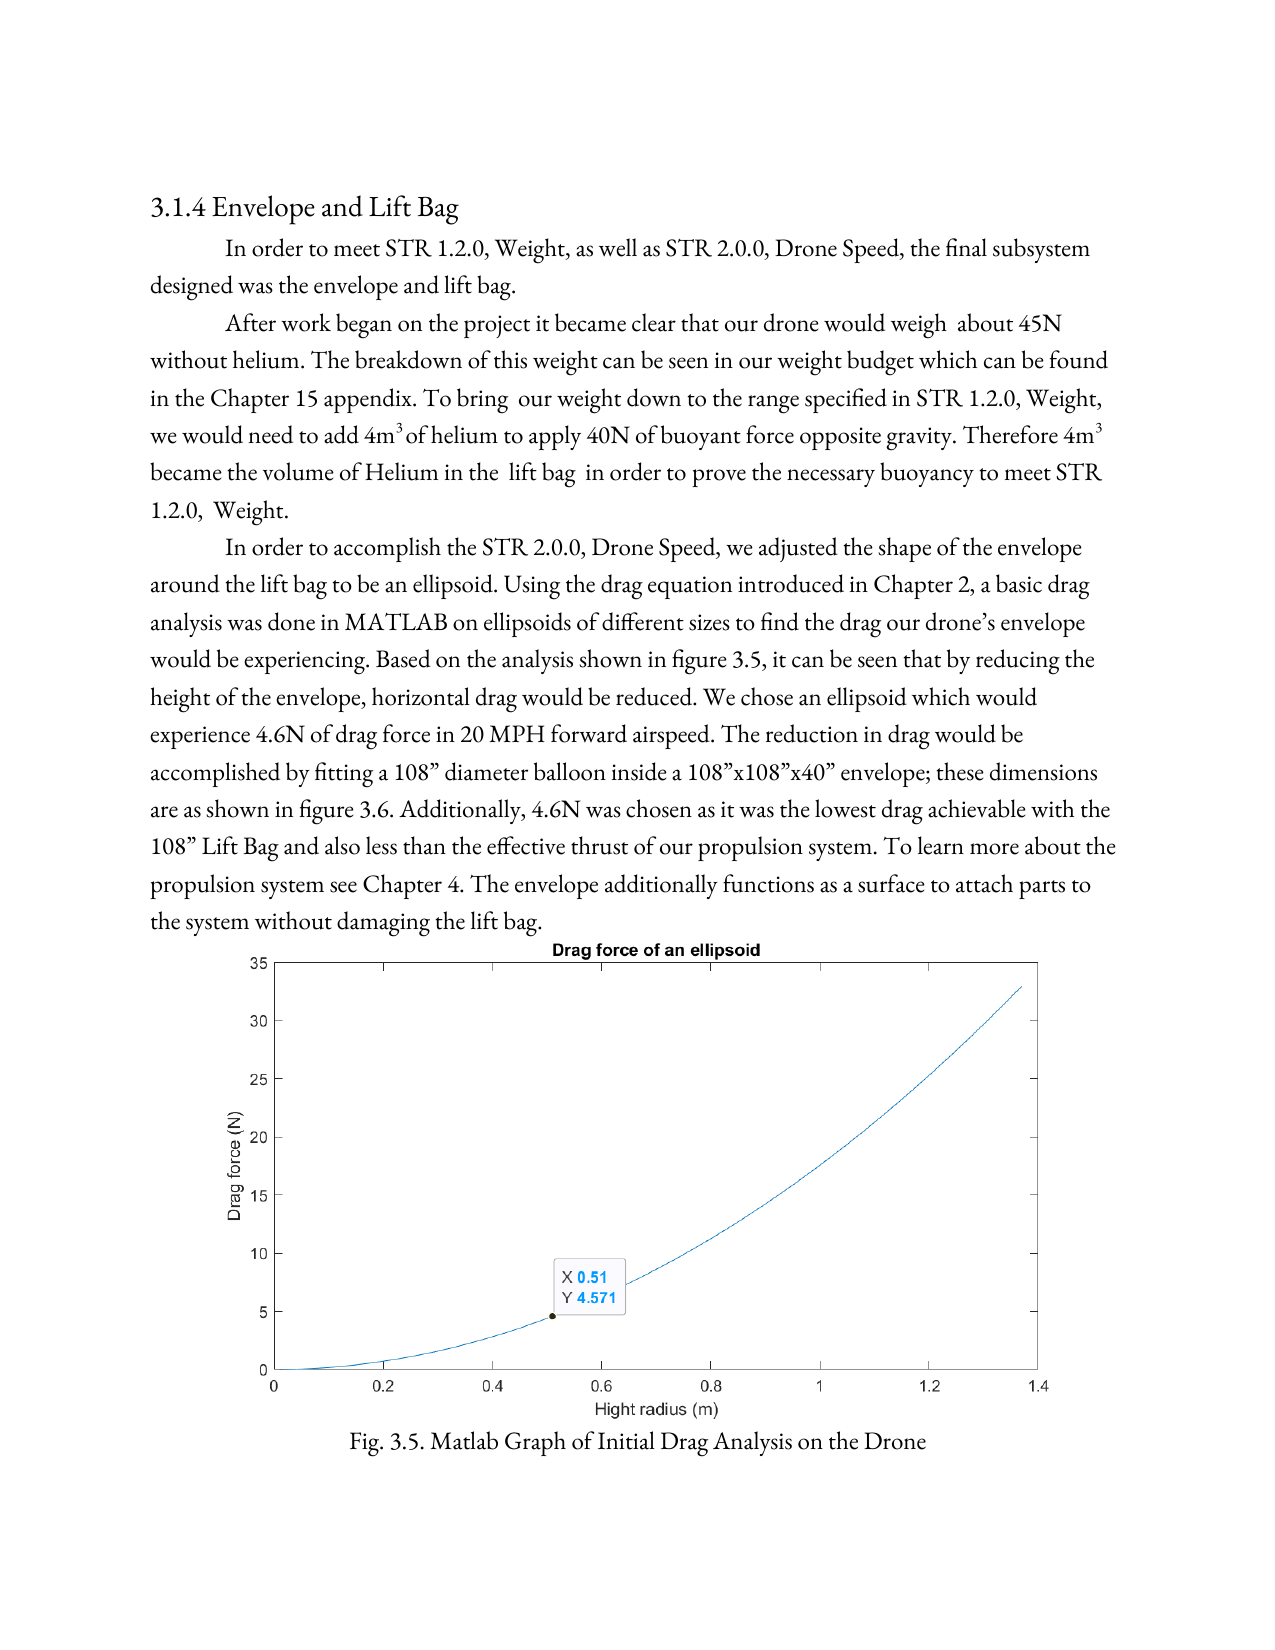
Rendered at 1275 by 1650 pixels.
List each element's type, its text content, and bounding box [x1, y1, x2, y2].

text 3.1.4 Envelope and Lift Bag [150, 187, 1125, 226]
text In order to meet STR 1.2.0, Weight, as well as STR 2.0.0, Drone Speed, the final subsystem designed was the envelope and lift bag. [150, 231, 1125, 301]
picture [225, 941, 1050, 1420]
text After work began on the project it became clear that our drone would weigh about 45N without helium. The breakdown of this weight can be seen in our weight budget which can be found in the Chapter 15 appendix. To bring our weight down to the range specified in STR 1.2.0, Weight, we would need to add 4m3 of helium to apply 40N of buoyant force opposite gravity. Therefore 4m3 became the volume of Helium in the lift bag in order to prove the necessary buoyancy to meet STR 1.2.0, Weight. [150, 306, 1125, 526]
text In order to accomplish the STR 2.0.0, Drone Speed, we adjusted the shape of the envelope around the lift bag to be an ellipsoid. Using the drag equation introduced in Chapter 2, a basic drag analysis was done in MATLAB on ellipsoids of different sizes to find the drag our drone’s envelope would be experiencing. Based on the analysis shown in figure 3.5, it can be seen that by reducing the height of the envelope, horizontal drag would be reduced. We chose an ellipsoid which would experience 4.6N of drag force in 20 MPH forward airspeed. The reduction in drag would be accomplished by fitting a 108” diameter balloon inside a 108”x108”x40” envelope; these dimensions are as shown in figure 3.6. Additionally, 4.6N was chosen as it was the lowest drag achievable with the 108” Lift Bag and also less than the effective thrust of our propulsion system. To learn more about the propulsion system see Chapter 4. The envelope additionally functions as a surface to attach parts to the system without damaging the lift bag. [150, 530, 1125, 937]
text Fig. 3.5. Matlab Graph of Initial Drag Analysis on the Drone [150, 1424, 1125, 1457]
